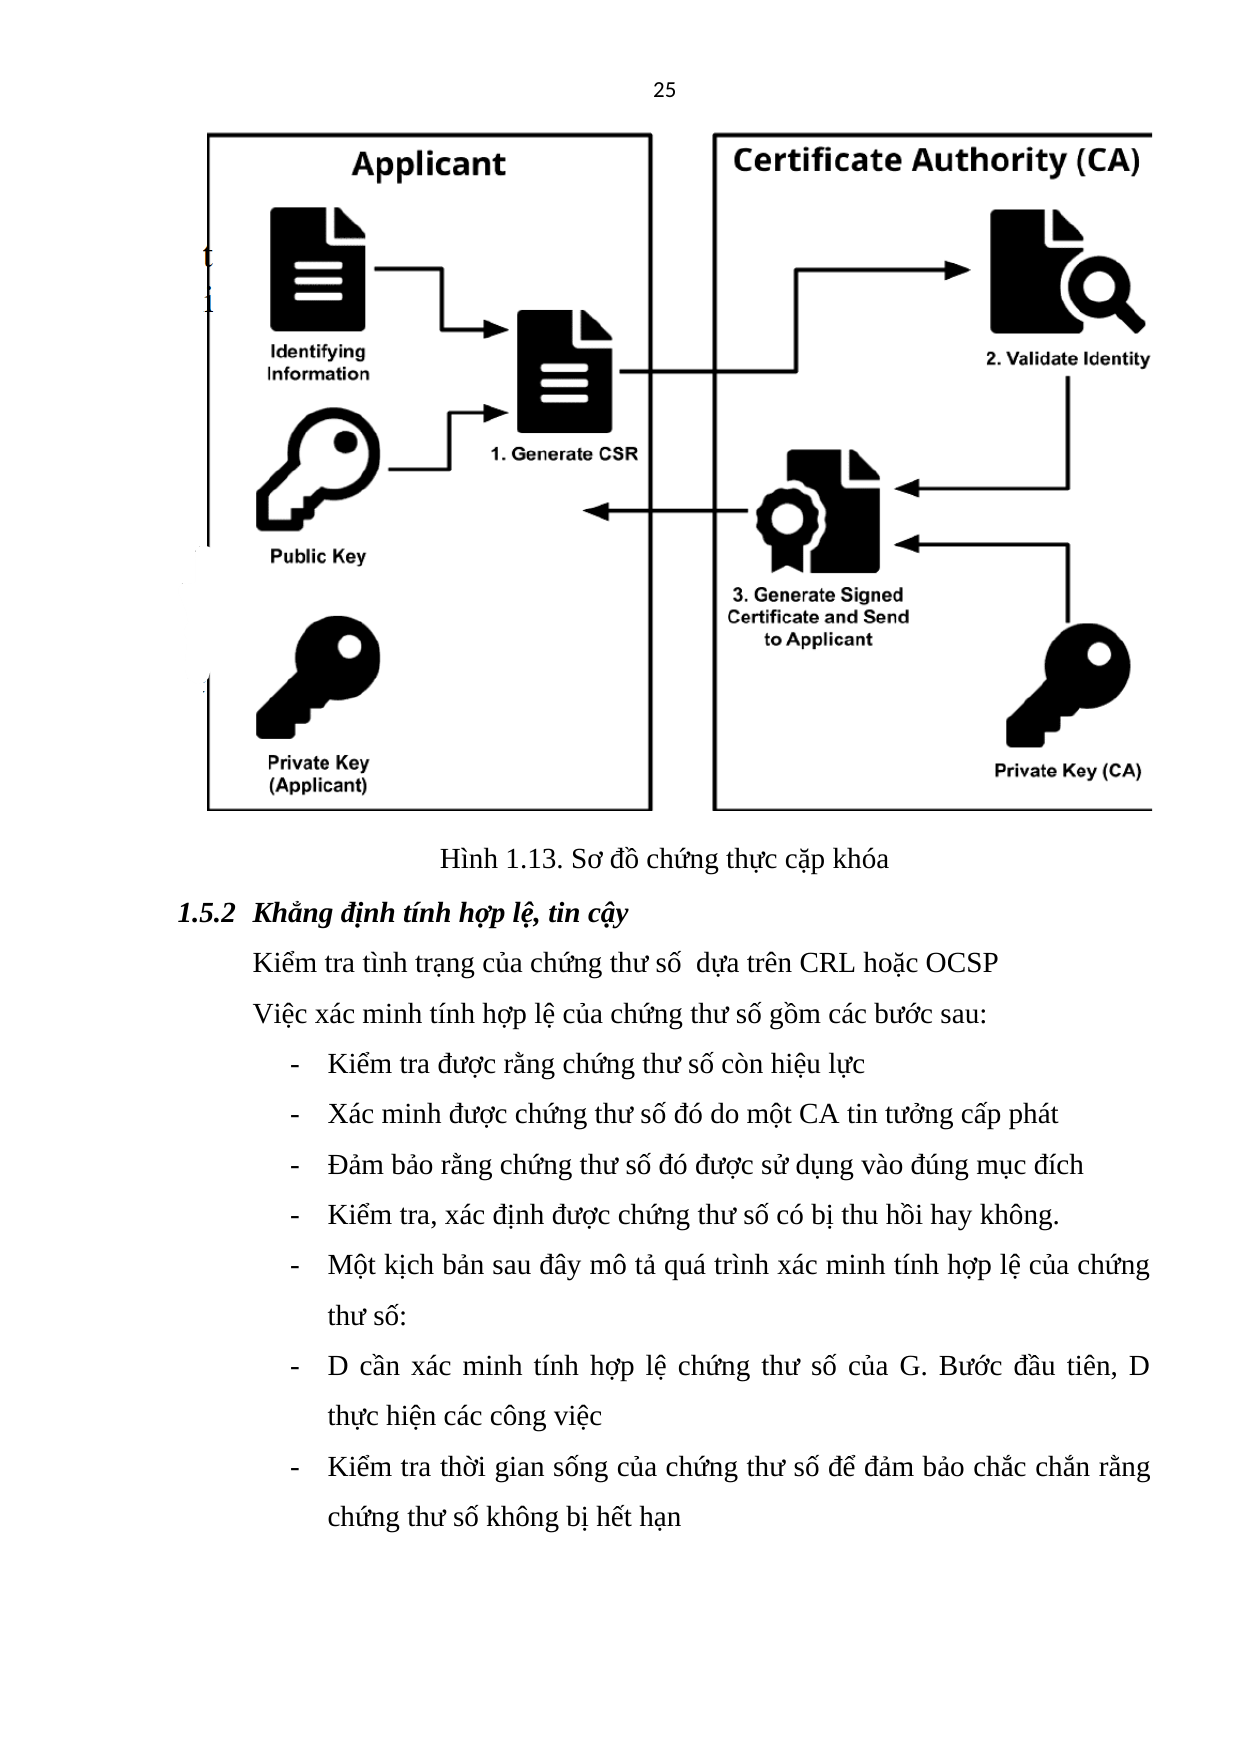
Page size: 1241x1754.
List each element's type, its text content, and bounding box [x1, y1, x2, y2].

list Khẳng định tính hợp lệ, tin cậy [177, 895, 1152, 929]
list Kiểm tra thời gian sống của chứng thư số để đảm bảo chắc chắn rằng chứng thư số không bị hết hạn [290, 1449, 1152, 1533]
text Kiểm tra tình trạng của chứng thư số dựa trên CRL hoặc OCSP [177, 946, 1152, 979]
picture [177, 131, 1153, 811]
text Hình 1.13. Sơ đồ chứng thực cặp khóa [177, 841, 1152, 874]
list Kiểm tra được rằng chứng thư số còn hiệu lực [290, 1046, 1152, 1080]
list Đảm bảo rằng chứng thư số đó được sử dụng vào đúng mục đích [290, 1147, 1152, 1180]
list Việc xác minh tính hợp lệ của chứng thư số gồm các bước sau: [252, 996, 1152, 1029]
list Một kịch bản sau đây mô tả quá trình xác minh tính hợp lệ của chứng thư số: [290, 1247, 1152, 1331]
list D cần xác minh tính hợp lệ chứng thư số của G. Bước đầu tiên, D thực hiện các công việc [290, 1348, 1152, 1432]
list Kiểm tra, xác định được chứng thư số có bị thu hồi hay không. [290, 1197, 1152, 1231]
list Xác minh được chứng thư số đó do một CA tin tưởng cấp phát [290, 1097, 1152, 1130]
